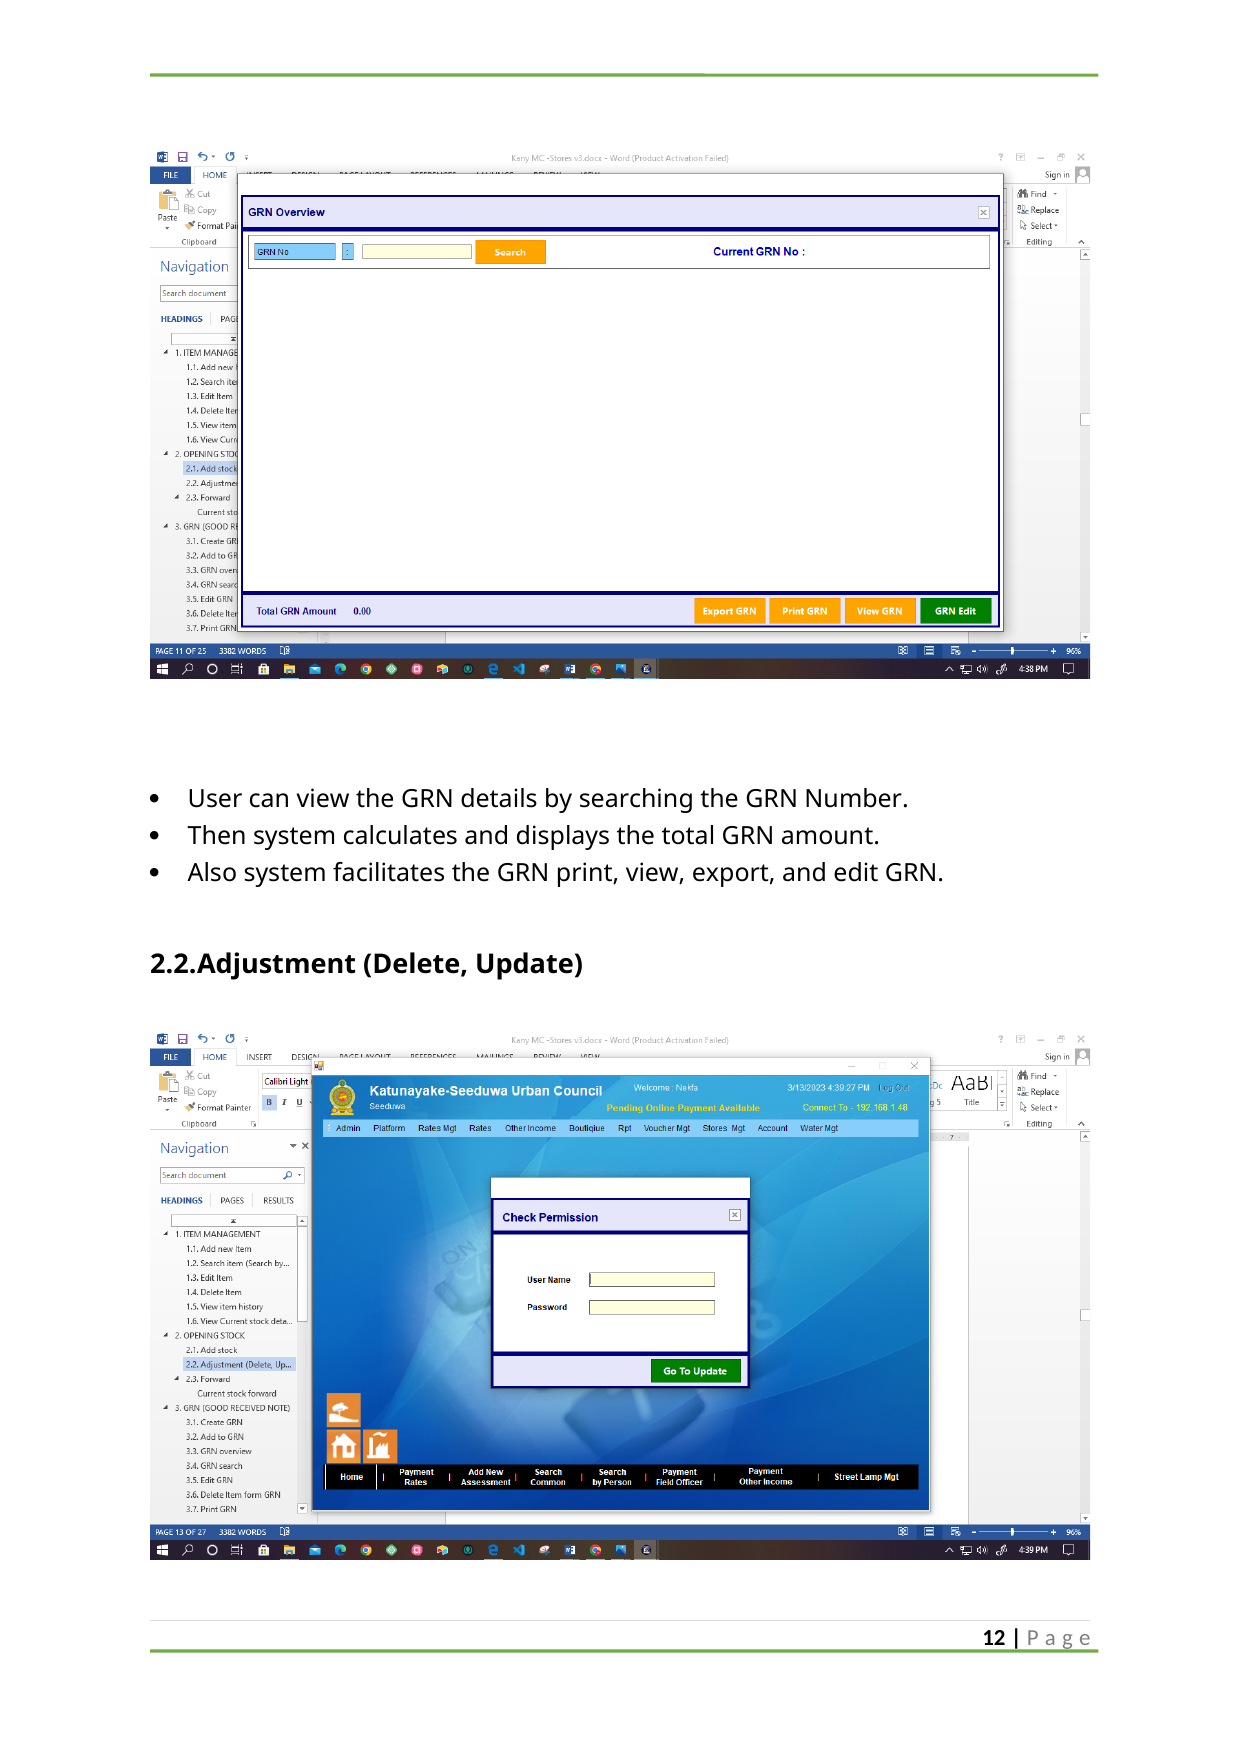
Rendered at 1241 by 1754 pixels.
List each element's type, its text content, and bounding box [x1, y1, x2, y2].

list Also system facilitates the GRN print, view, export, and edit GRN. [150, 854, 1090, 888]
picture [150, 1031, 1091, 1560]
list User can view the GRN details by searching the GRN Number. [150, 781, 1090, 815]
list Then system calculates and displays the total GRN amount. [150, 818, 1090, 852]
picture [150, 150, 1091, 679]
subtitle Adjustment (Delete, Update) [150, 944, 1090, 981]
